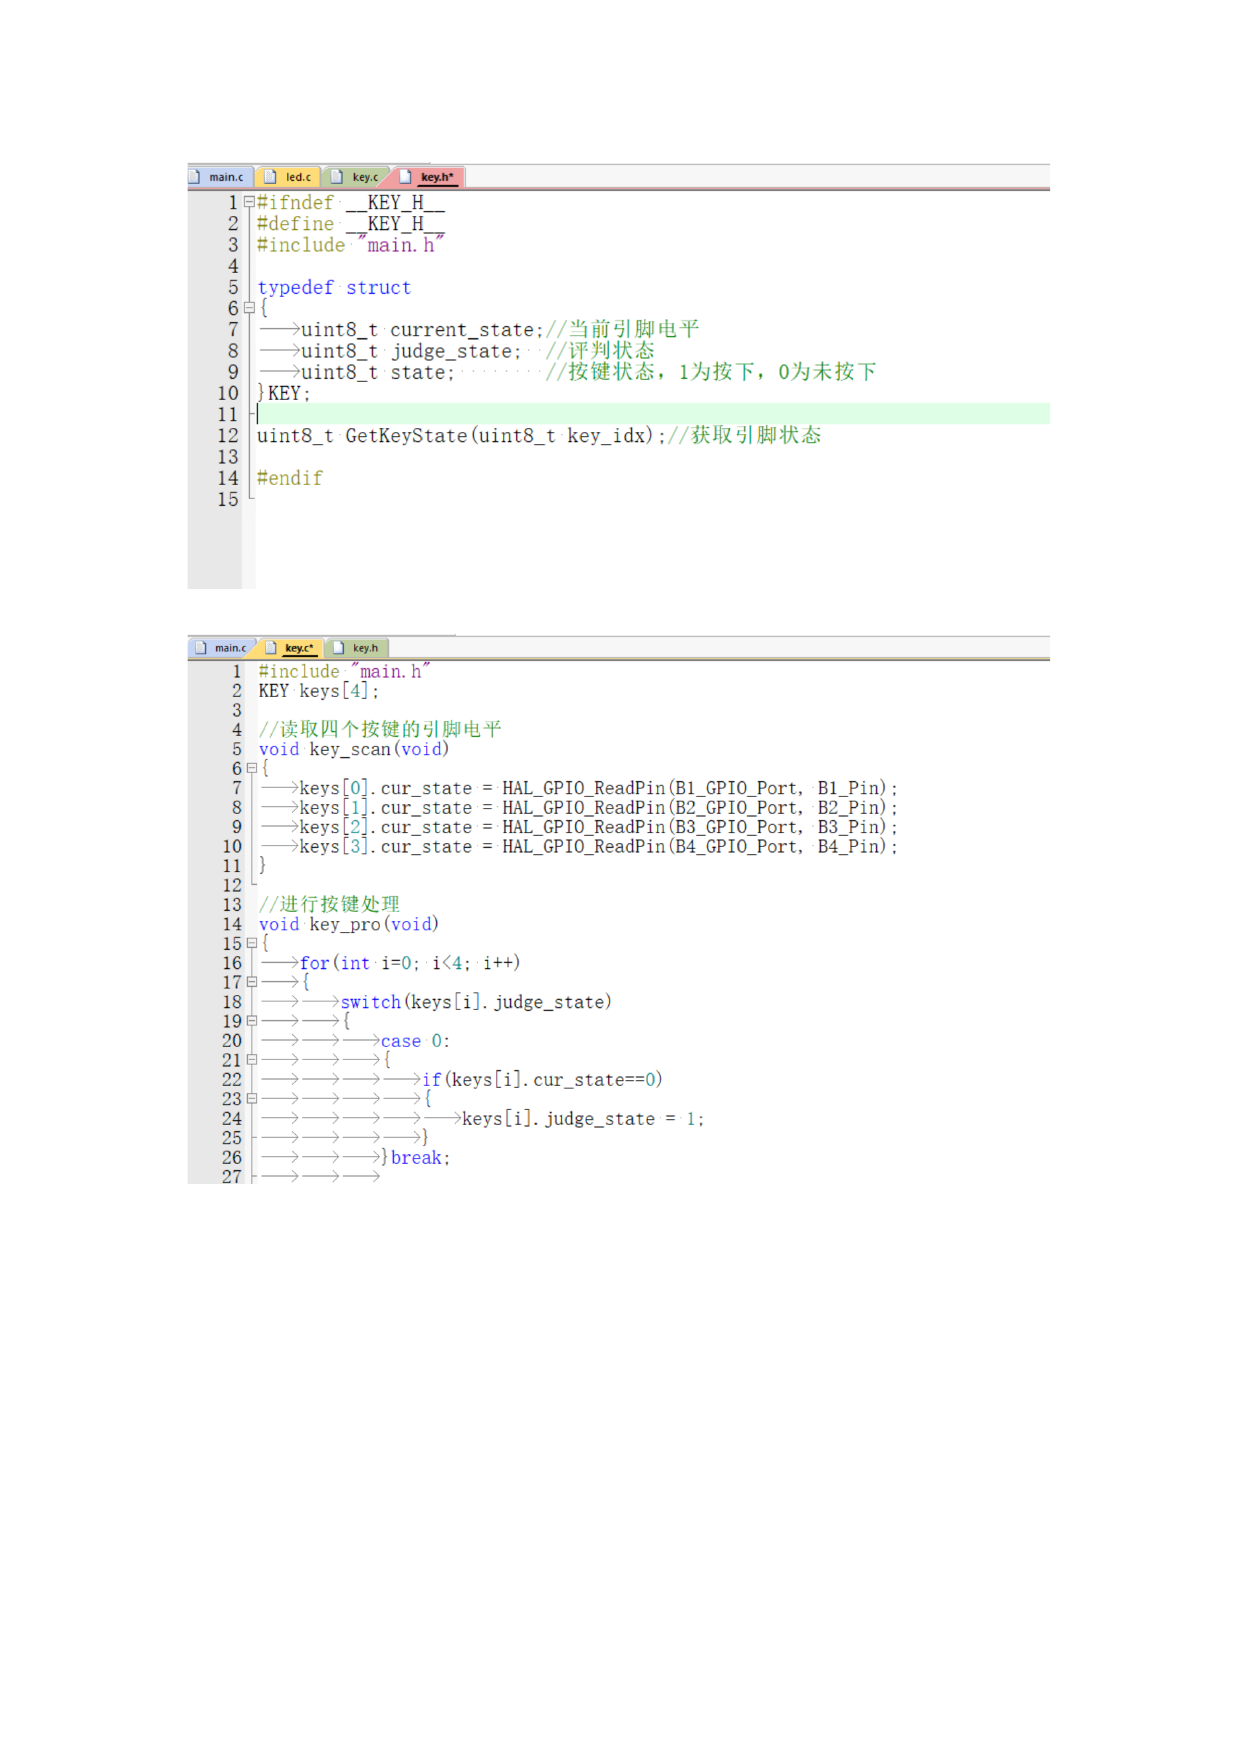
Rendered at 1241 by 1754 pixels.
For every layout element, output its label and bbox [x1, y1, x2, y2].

picture [187, 634, 1050, 1184]
picture [187, 162, 1050, 589]
